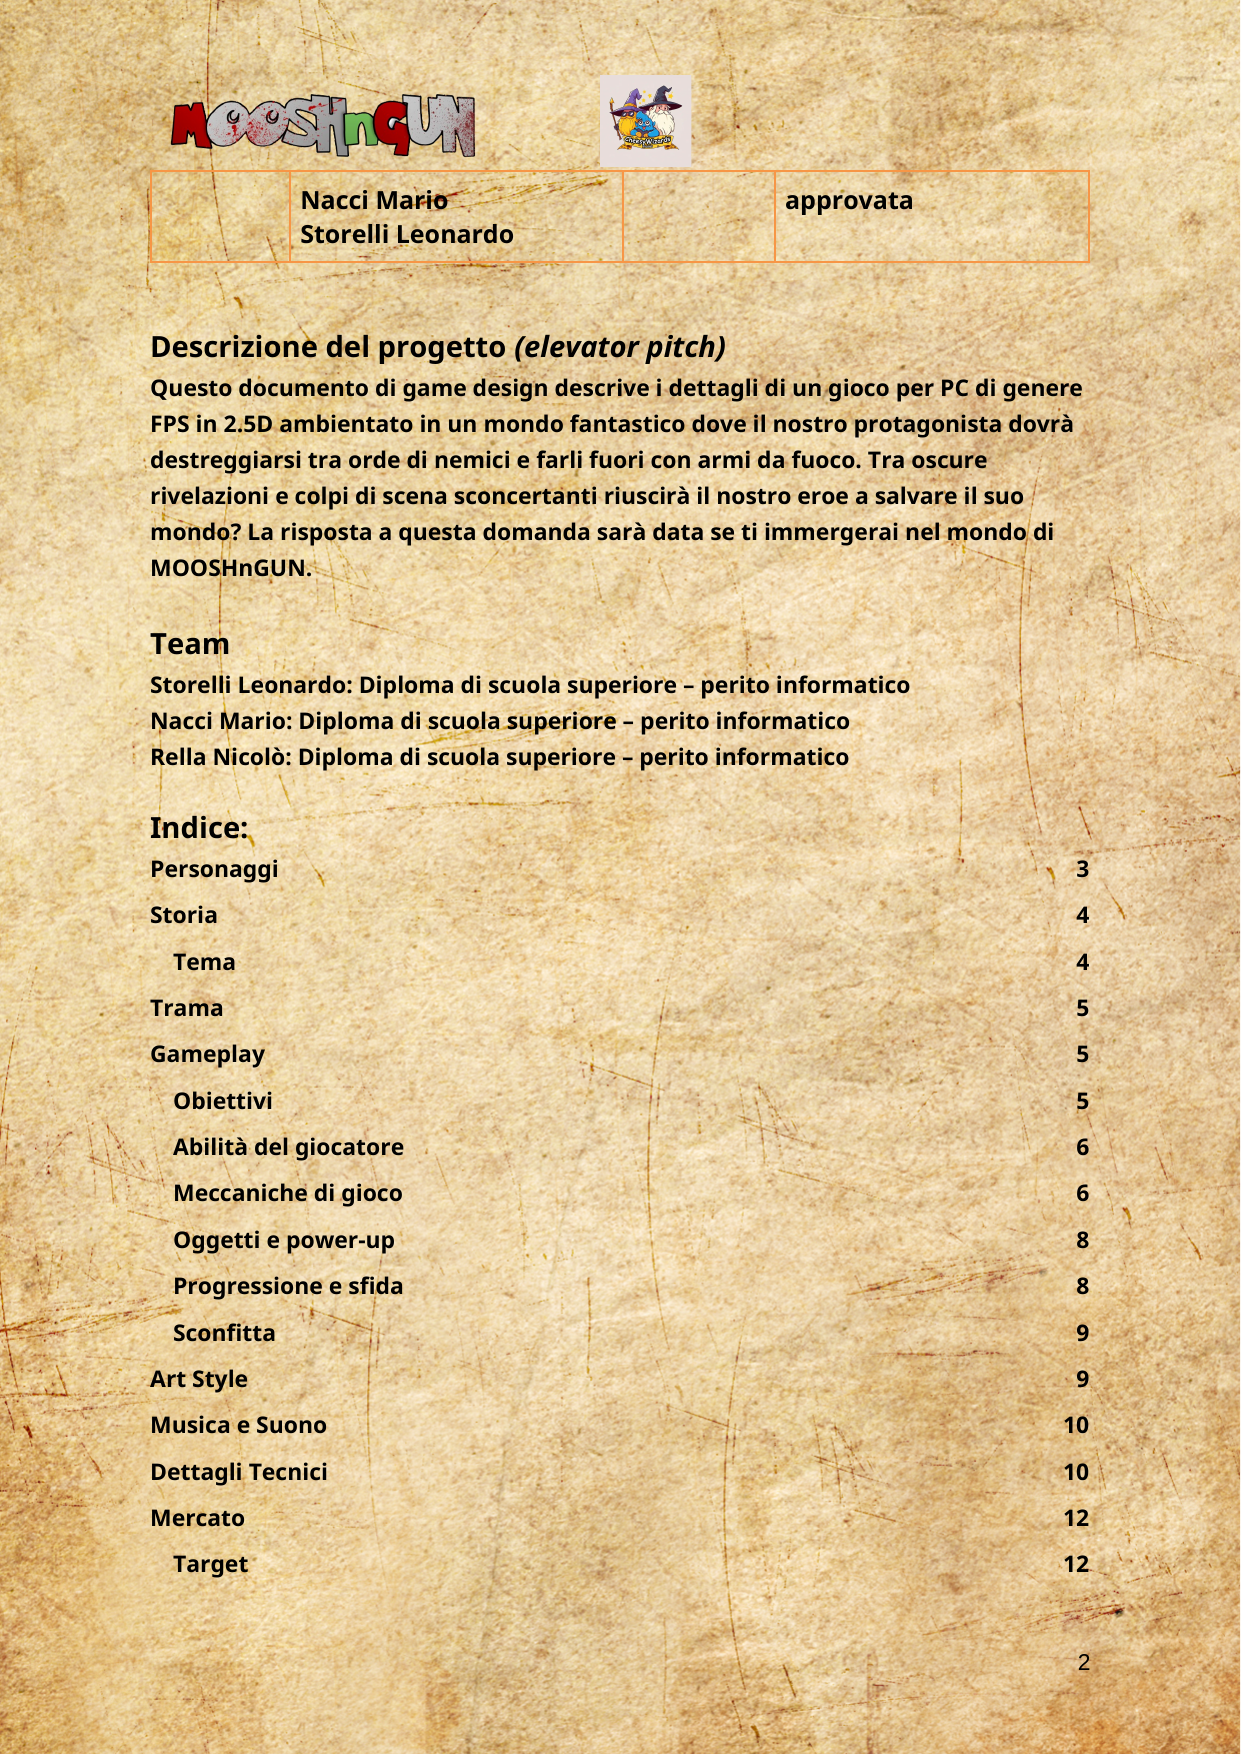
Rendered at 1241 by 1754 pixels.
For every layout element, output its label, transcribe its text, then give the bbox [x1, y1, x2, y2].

text Storelli Leonardo: Diploma di scuola superiore – perito informatico [150, 669, 1090, 701]
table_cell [776, 172, 1088, 261]
table_cell 1.0 [152, 172, 289, 261]
text Questo documento di game design descrive i dettagli di un gioco per PC di genere FPS in 2.5D ambientato in un mondo fantastico dove il nostro protagonista dovrà destreggiarsi tra orde di nemici e farli fuori con armi da fuoco. Tra oscure rivelazioni e colpi di scena sconcertanti riuscirà il nostro eroe a salvare il suo mondo? La risposta a questa domanda sarà data se ti immergerai nel mondo di MOOSHnGUN. [150, 372, 1090, 583]
text Team [150, 624, 1090, 663]
text Indice: [150, 807, 1090, 847]
table_cell 17/6/2024 [624, 172, 774, 261]
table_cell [291, 172, 622, 261]
text Nacci Mario: Diploma di scuola superiore – perito informatico [150, 705, 1090, 736]
text Descrizione del progetto (elevator pitch) [150, 326, 1090, 366]
text Rella Nicolò: Diploma di scuola superiore – perito informatico [150, 741, 1090, 772]
picture [0, 0, 1241, 1754]
